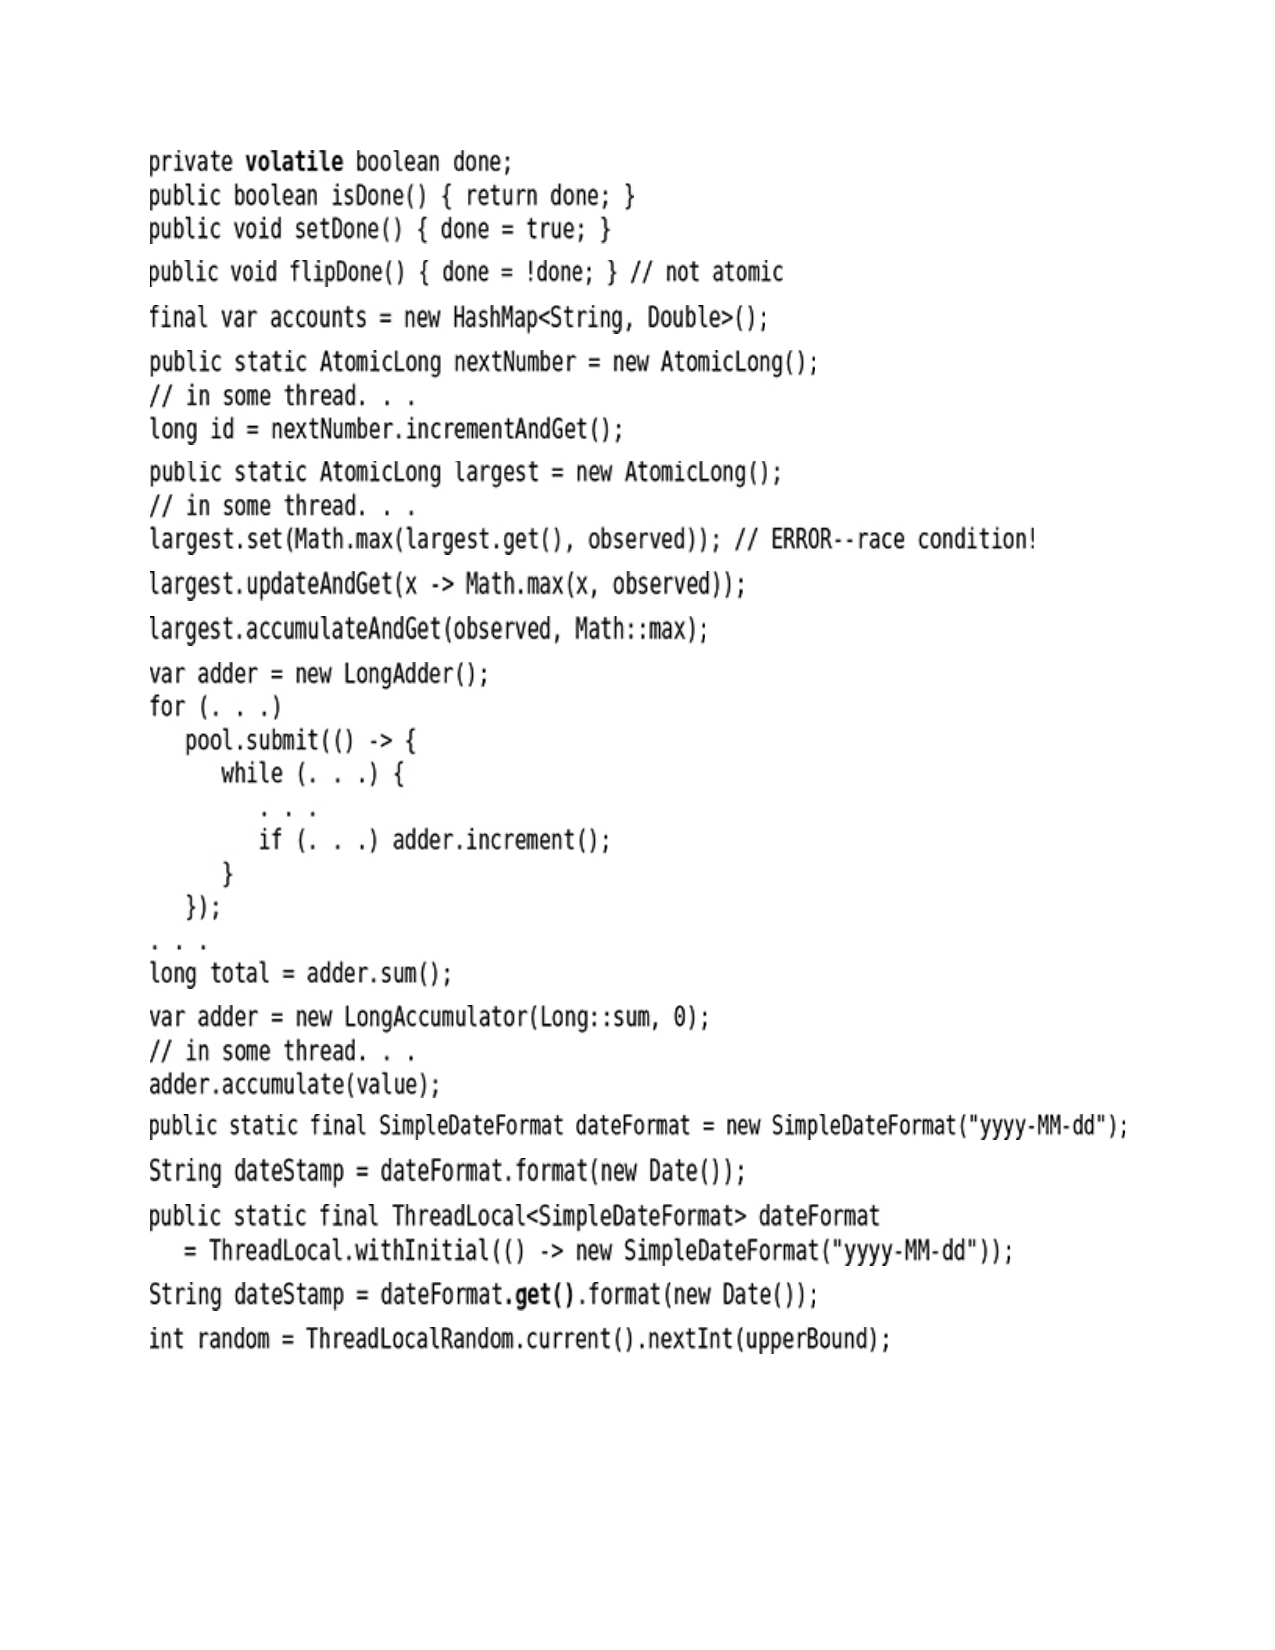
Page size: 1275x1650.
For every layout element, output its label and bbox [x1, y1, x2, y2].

picture [150, 571, 743, 601]
picture [150, 461, 1034, 555]
picture [150, 1204, 1011, 1266]
picture [150, 350, 815, 445]
picture [150, 1114, 1125, 1140]
picture [150, 616, 705, 646]
picture [150, 305, 765, 334]
picture [150, 1158, 743, 1188]
picture [150, 662, 608, 989]
picture [150, 1282, 815, 1311]
picture [150, 260, 783, 287]
picture [150, 1005, 707, 1098]
picture [150, 1327, 888, 1354]
picture [150, 150, 634, 244]
